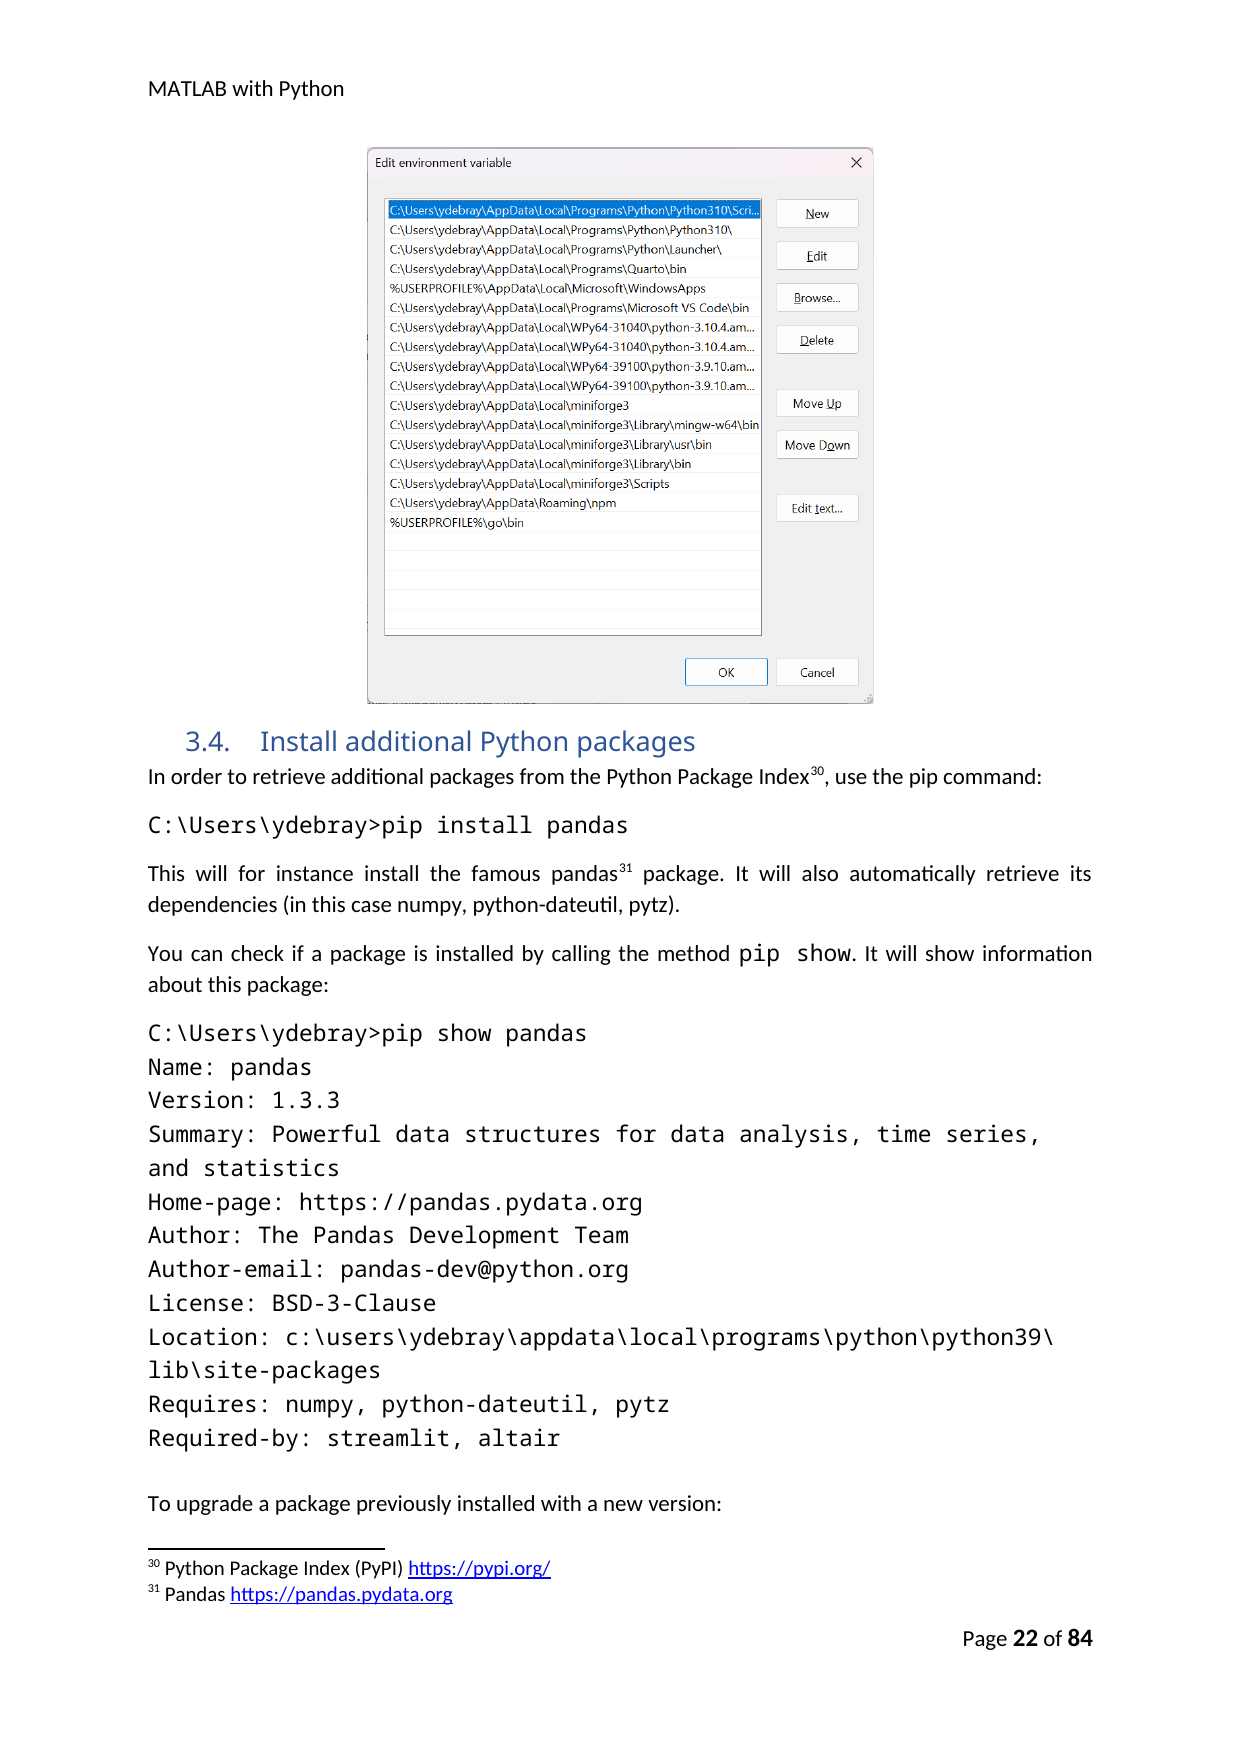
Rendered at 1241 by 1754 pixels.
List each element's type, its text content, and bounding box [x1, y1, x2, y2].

text Summary: Powerful data structures for data analysis, time series, and statistics [148, 1118, 1093, 1183]
text C:\Users\ydebray>pip install pandas [148, 809, 1093, 840]
text C:\Users\ydebray>pip show pandas [148, 1017, 1093, 1048]
text In order to retrieve additional packages from the Python Package Index, use the pip command: [148, 762, 1093, 790]
subtitle Install additional Python packages [185, 722, 1093, 759]
text Author: The Pandas Development Team [148, 1219, 1093, 1251]
text To upgrade a package previously installed with a new version: [148, 1489, 1093, 1517]
picture [367, 147, 874, 704]
text Location: c:\users\ydebray\appdata\local\programs\python\python39\lib\site-packages [148, 1321, 1093, 1386]
text Version: 1.3.3 [148, 1084, 1093, 1116]
text This will for instance install the famous pandas package. It will also automatically retrieve its dependencies (in this case numpy, python-dateutil, pytz). [148, 859, 1093, 918]
text Requires: numpy, python-dateutil, pytz [148, 1388, 1093, 1419]
text Author-email: pandas-dev@python.org [148, 1253, 1093, 1284]
text You can check if a package is installed by calling the method pip show. It will show information about this package: [148, 937, 1093, 998]
text Required-by: streamlit, altair [148, 1422, 1093, 1453]
text License: BSD-3-Clause [148, 1287, 1093, 1318]
text Name: pandas [148, 1051, 1093, 1082]
text Home-page: https://pandas.pydata.org [148, 1186, 1093, 1217]
